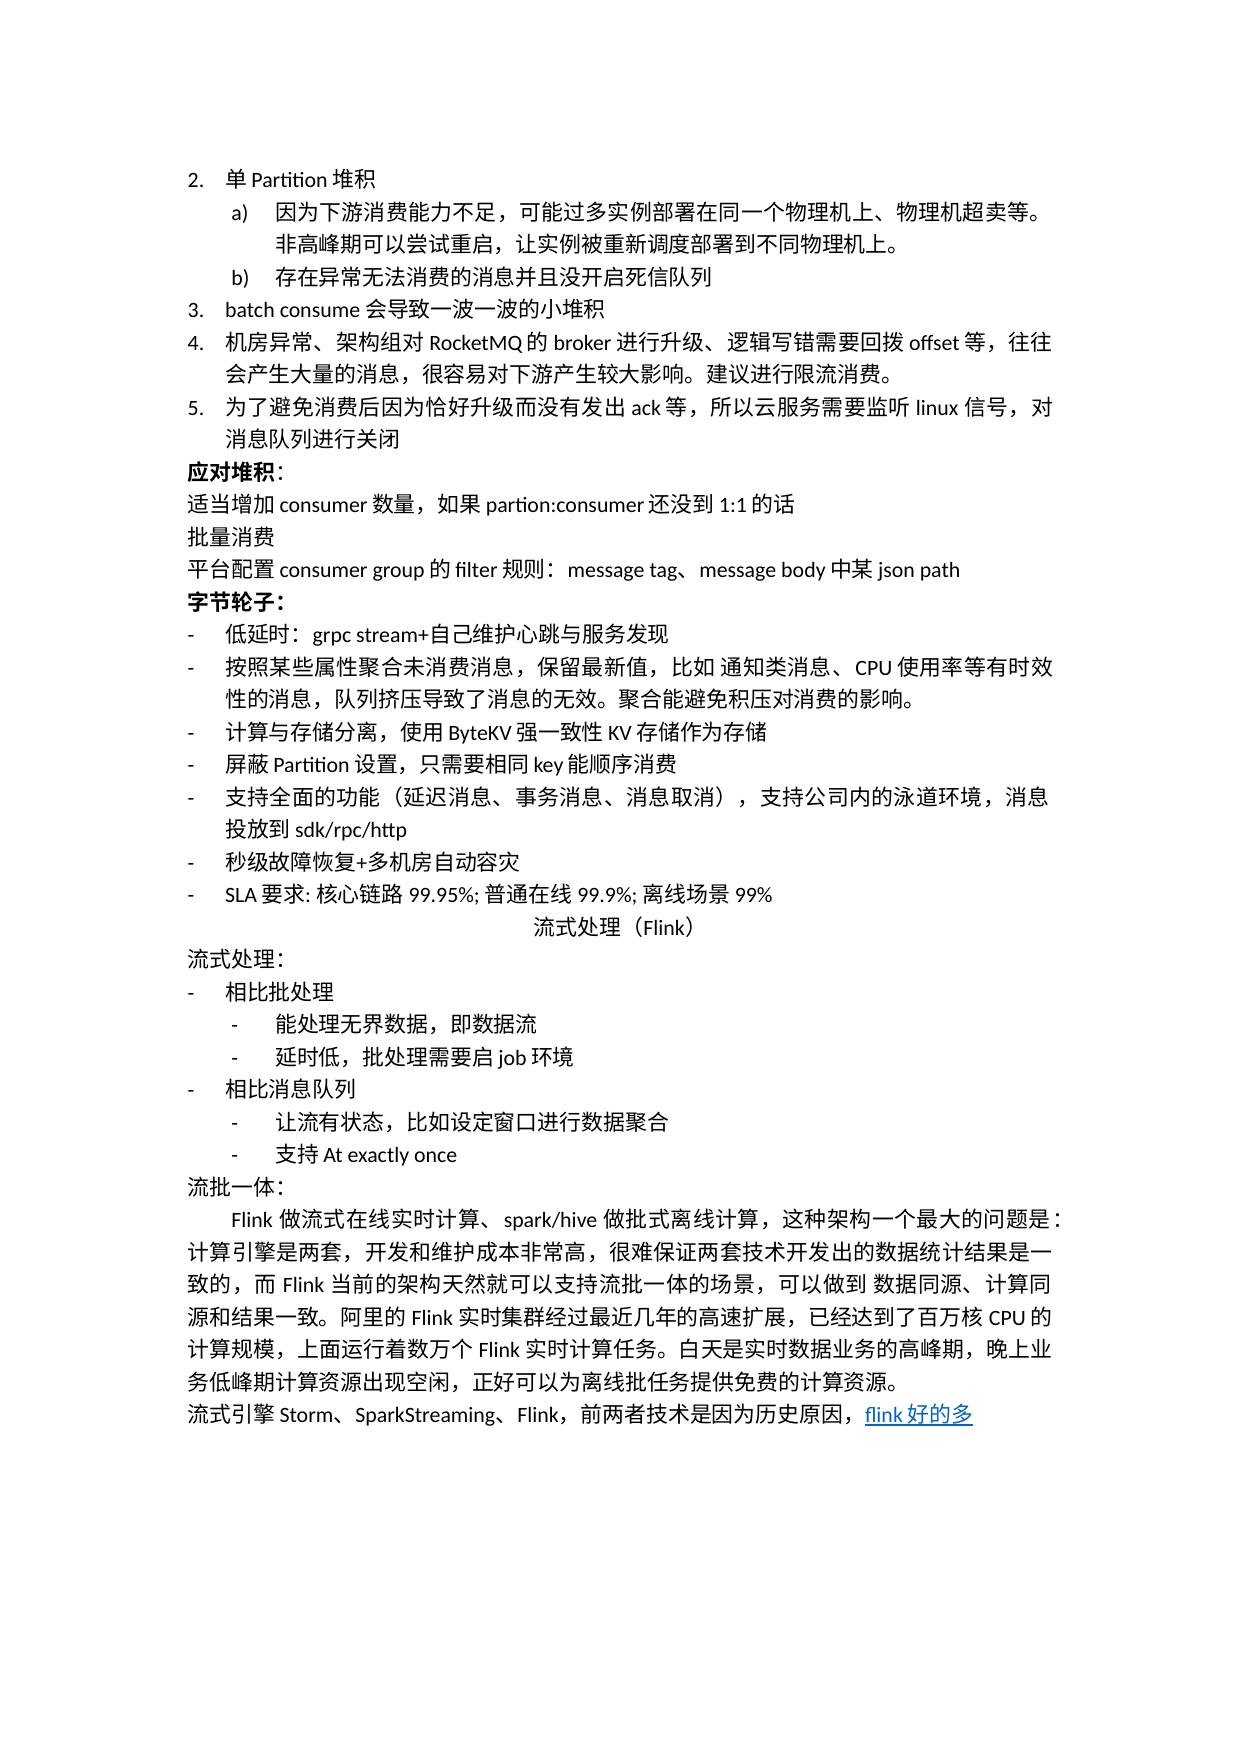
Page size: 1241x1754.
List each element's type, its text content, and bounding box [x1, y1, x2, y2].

text 批量消费 [187, 519, 1053, 552]
list 为了避免消费后因为恰好升级而没有发出ack等，所以云服务需要监听linux 信号，对消息队列进行关闭 [187, 389, 1053, 454]
text 流式处理： [187, 942, 1053, 974]
text 流式处理（Flink） [187, 909, 1053, 942]
list SLA要求: 核心链路 99.95%; 普通在线 99.9%; 离线场景 99% [187, 877, 1053, 909]
list 屏蔽Partition设置，只需要相同key能顺序消费 [187, 747, 1053, 779]
list 秒级故障恢复+多机房自动容灾 [187, 844, 1053, 877]
text 流批一体： [187, 1169, 1053, 1202]
list 支持At exactly once [231, 1137, 1053, 1169]
list 单Partition堆积 [187, 162, 1053, 194]
list 按照某些属性聚合未消费消息，保留最新值，比如 通知类消息、CPU使用率等有时效性的消息，队列挤压导致了消息的无效。聚合能避免积压对消费的影响。 [187, 649, 1053, 714]
text 字节轮子： [187, 584, 1053, 617]
list 延时低，批处理需要启job环境 [231, 1039, 1053, 1072]
list 低延时：grpc stream+自己维护心跳与服务发现 [187, 617, 1053, 649]
list 相比批处理 [187, 974, 1053, 1007]
list 能处理无界数据，即数据流 [231, 1007, 1053, 1039]
text 流式引擎Storm、SparkStreaming、Flink，前两者技术是因为历史原因，flink好的多 [187, 1397, 1053, 1429]
list 因为下游消费能力不足，可能过多实例部署在同一个物理机上、物理机超卖等。非高峰期可以尝试重启，让实例被重新调度部署到不同物理机上。 [231, 194, 1053, 259]
text Flink 做流式在线实时计算、spark/hive 做批式离线计算，这种架构一个最大的问题是：计算引擎是两套，开发和维护成本非常高，很难保证两套技术开发出的数据统计结果是一致的，而 Flink 当前的架构天然就可以支持流批一体的场景，可以做到 数据同源、计算同源和结果一致。阿里的 Flink 实时集群经过最近几年的高速扩展，已经达到了百万核 CPU 的计算规模，上面运行着数万个 Flink 实时计算任务。白天是实时数据业务的高峰期，晚上业务低峰期计算资源出现空闲，正好可以为离线批任务提供免费的计算资源。 [187, 1202, 1053, 1397]
list 存在异常无法消费的消息并且没开启死信队列 [231, 259, 1053, 292]
text 适当增加consumer数量，如果partion:consumer还没到1:1的话 [187, 487, 1053, 519]
list 机房异常、架构组对RocketMQ的broker进行升级、逻辑写错需要回拨offset等，往往会产生大量的消息，很容易对下游产生较大影响。建议进行限流消费。 [187, 324, 1053, 389]
text 平台配置consumer group的filter规则：message tag、message body中某json path [187, 552, 1053, 584]
list 相比消息队列 [187, 1072, 1053, 1104]
list 计算与存储分离，使用ByteKV强一致性KV存储作为存储 [187, 714, 1053, 747]
list 让流有状态，比如设定窗口进行数据聚合 [231, 1104, 1053, 1137]
list 支持全面的功能（延迟消息、事务消息、消息取消），支持公司内的泳道环境，消息投放到sdk/rpc/http [187, 779, 1053, 844]
text 应对堆积： [187, 454, 1053, 487]
list batch consume 会导致一波一波的小堆积 [187, 292, 1053, 324]
